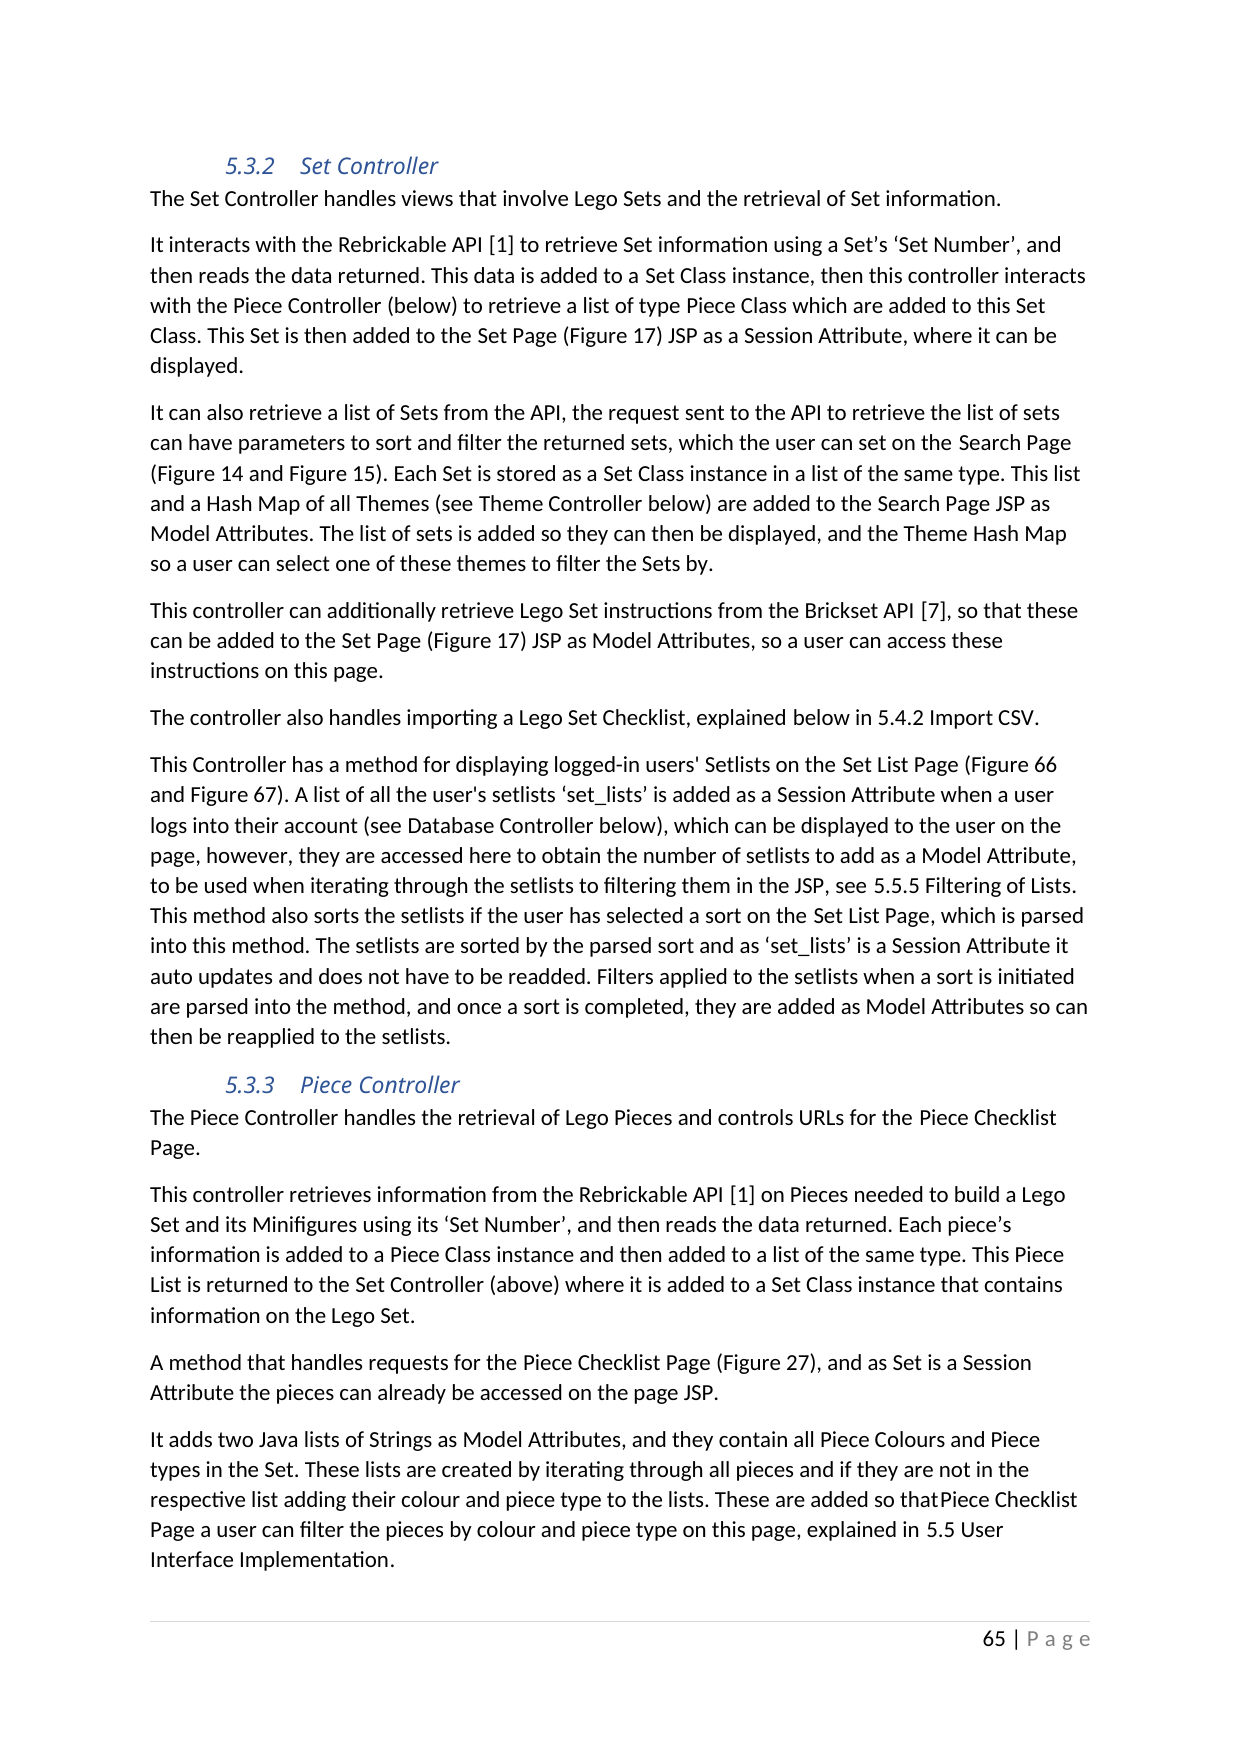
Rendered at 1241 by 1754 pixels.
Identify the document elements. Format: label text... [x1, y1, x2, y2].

text The controller also handles importing a Lego Set Checklist, explained below in 5.4.2 Import CSV. [150, 703, 1090, 732]
subtitle Set Controller [225, 150, 1090, 181]
text This controller retrieves information from the Rebrickable API [1] on Pieces needed to build a Lego Set and its Minifigures using its ‘Set Number’, and then reads the data returned. Each piece’s information is added to a Piece Class instance and then added to a list of the same type. This Piece List is returned to the Set Controller (above) where it is added to a Set Class instance that contains information on the Lego Set. [150, 1180, 1090, 1329]
subtitle Piece Controller [225, 1069, 1090, 1100]
text This controller can additionally retrieve Lego Set instructions from the Brickset API [7], so that these can be added to the Set Page (Figure 17) JSP as Model Attributes, so a user can access these instructions on this page. [150, 596, 1090, 685]
text It interacts with the Rebrickable API [1] to retrieve Set information using a Set’s ‘Set Number’, and then reads the data returned. This data is added to a Set Class instance, then this controller interacts with the Piece Controller (below) to retrieve a list of type Piece Class which are added to this Set Class. This Set is then added to the Set Page (Figure 17) JSP as a Session Attribute, where it can be displayed. [150, 231, 1090, 379]
text The Set Controller handles views that involve Lego Sets and the retrieval of Set information. [150, 184, 1090, 212]
text The Piece Controller handles the retrieval of Lego Pieces and controls URLs for the Piece Checklist Page. [150, 1103, 1090, 1161]
text It adds two Java lists of Strings as Model Attributes, and they contain all Piece Colours and Piece types in the Set. These lists are created by iterating through all pieces and if they are not in the respective list adding their colour and piece type to the lists. These are added so thatPiece Checklist Page a user can filter the pieces by colour and piece type on this page, explained in 5.5 User Interface Implementation. [150, 1425, 1090, 1574]
text It can also retrieve a list of Sets from the API, the request sent to the API to retrieve the list of sets can have parameters to sort and filter the returned sets, which the user can set on the Search Page (Figure 14 and Figure 15). Each Set is stored as a Set Class instance in a list of the same type. This list and a Hash Map of all Themes (see Theme Controller below) are added to the Search Page JSP as Model Attributes. The list of sets is added so they can then be displayed, and the Theme Hash Map so a user can select one of these themes to filter the Sets by. [150, 398, 1090, 577]
text A method that handles requests for the Piece Checklist Page (Figure 27), and as Set is a Session Attribute the pieces can already be accessed on the page JSP. [150, 1348, 1090, 1406]
text This Controller has a method for displaying logged-in users' Setlists on the Set List Page (Figure 66 and Figure 67). A list of all the user's setlists ‘set_lists’ is added as a Session Attribute when a user logs into their account (see Database Controller below), which can be displayed to the user on the page, however, they are accessed here to obtain the number of setlists to add as a Model Attribute, to be used when iterating through the setlists to filtering them in the JSP, see 5.5.5 Filtering of Lists. This method also sorts the setlists if the user has selected a sort on the Set List Page, which is parsed into this method. The setlists are sorted by the parsed sort and as ‘set_lists’ is a Session Attribute it auto updates and does not have to be readded. Filters applied to the setlists when a sort is initiated are parsed into the method, and once a sort is completed, they are added as Model Attributes so can then be reapplied to the setlists. [150, 750, 1090, 1050]
